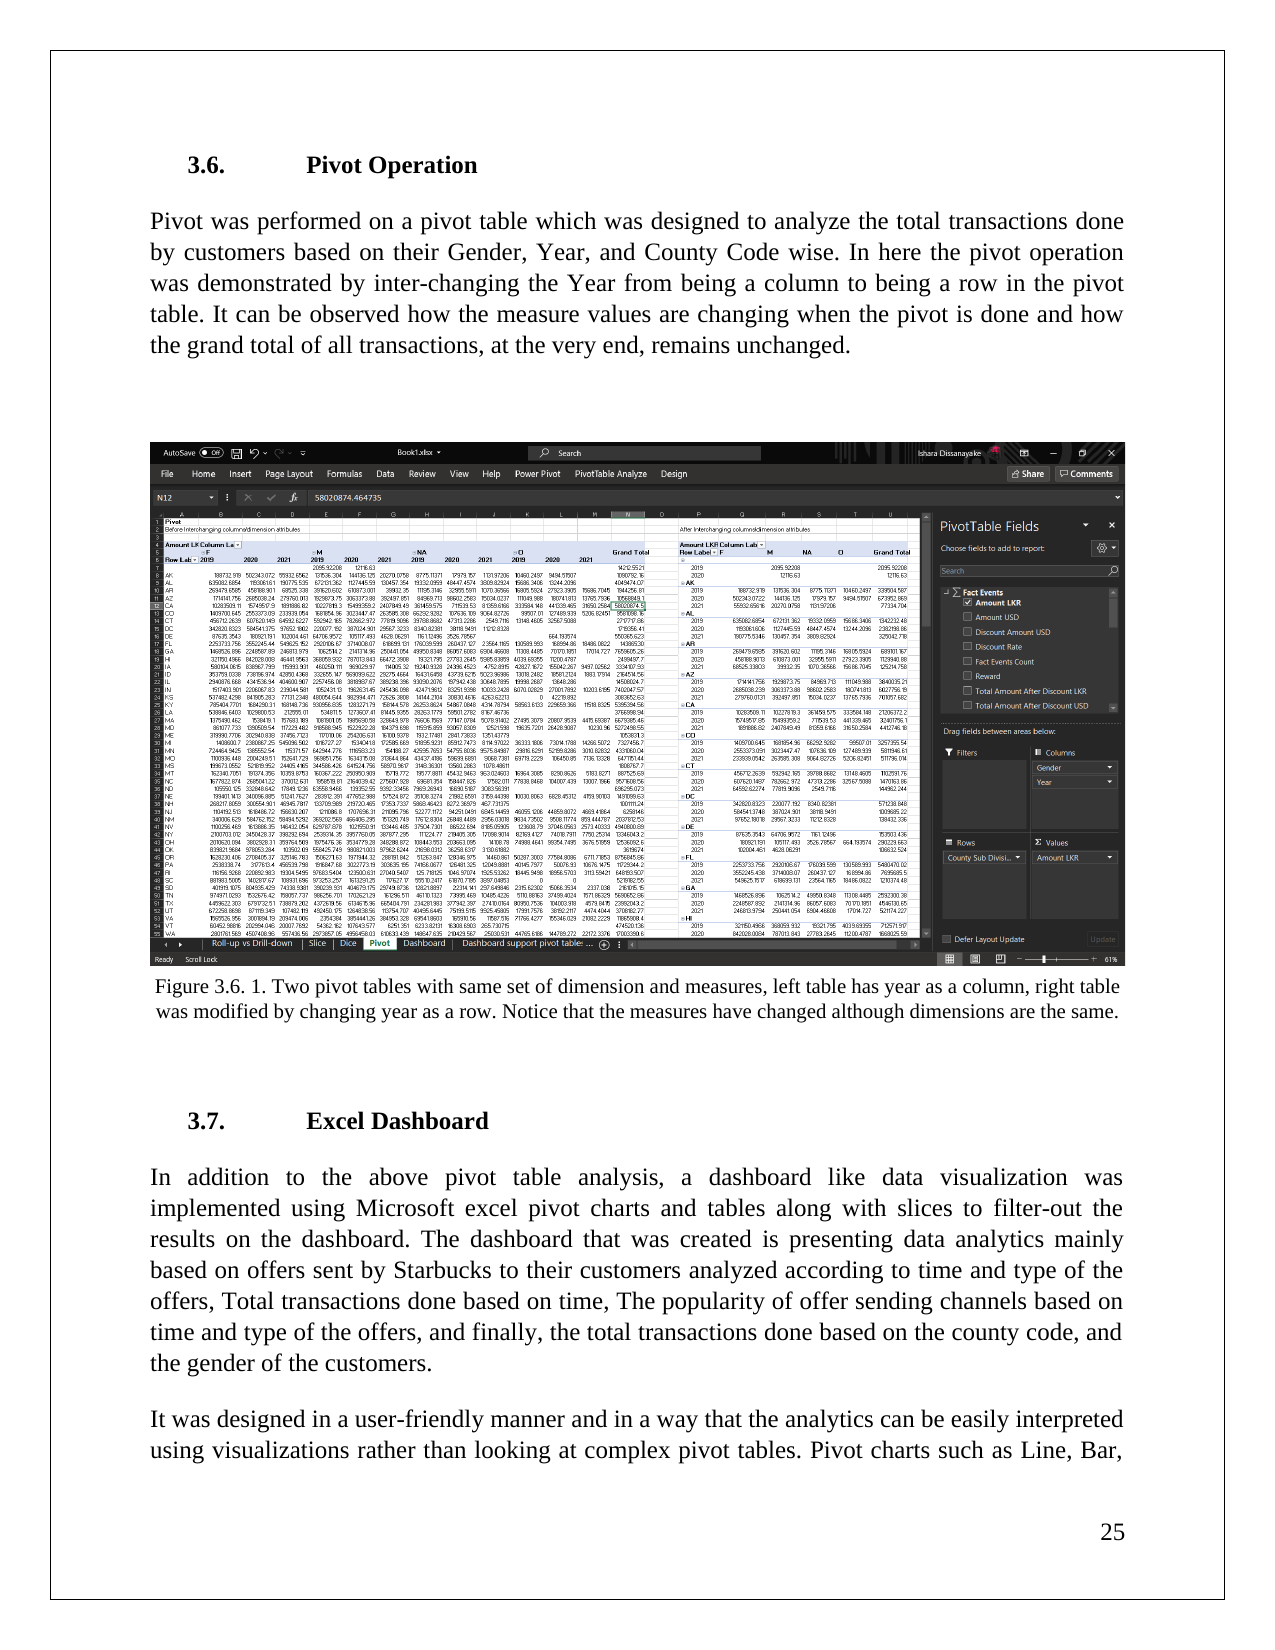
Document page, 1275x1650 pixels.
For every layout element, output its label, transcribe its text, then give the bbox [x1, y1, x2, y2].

text Pivot was performed on a pivot table which was designed to analyze the total transactions done by customers based on their Gender, Year, and County Code wise. In here the pivot operation was demonstrated by inter-changing the Year from being a column to being a row in the pivot table. It can be observed how the measure values are changing when the pivot is done and how the grand total of all transactions, at the very end, remains unchanged. [150, 206, 1125, 359]
subtitle Excel Dashboard [187, 1106, 1125, 1135]
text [150, 1404, 1125, 1464]
picture [150, 442, 1125, 966]
subtitle Pivot Operation [187, 150, 1125, 179]
text In addition to the above pivot table analysis, a dashboard like data visualization was implemented using Microsoft excel pivot charts and tables along with slices to filter-out the results on the dashboard. The dashboard that was created is presenting data analytics mainly based on offers sent by Starbucks to their customers analyzed according to time and type of the offers, Total transactions done based on time, The popularity of offer sending channels based on time and type of the offers, and finally, the total transactions done based on the county code, and the gender of the customers. [150, 1162, 1125, 1377]
